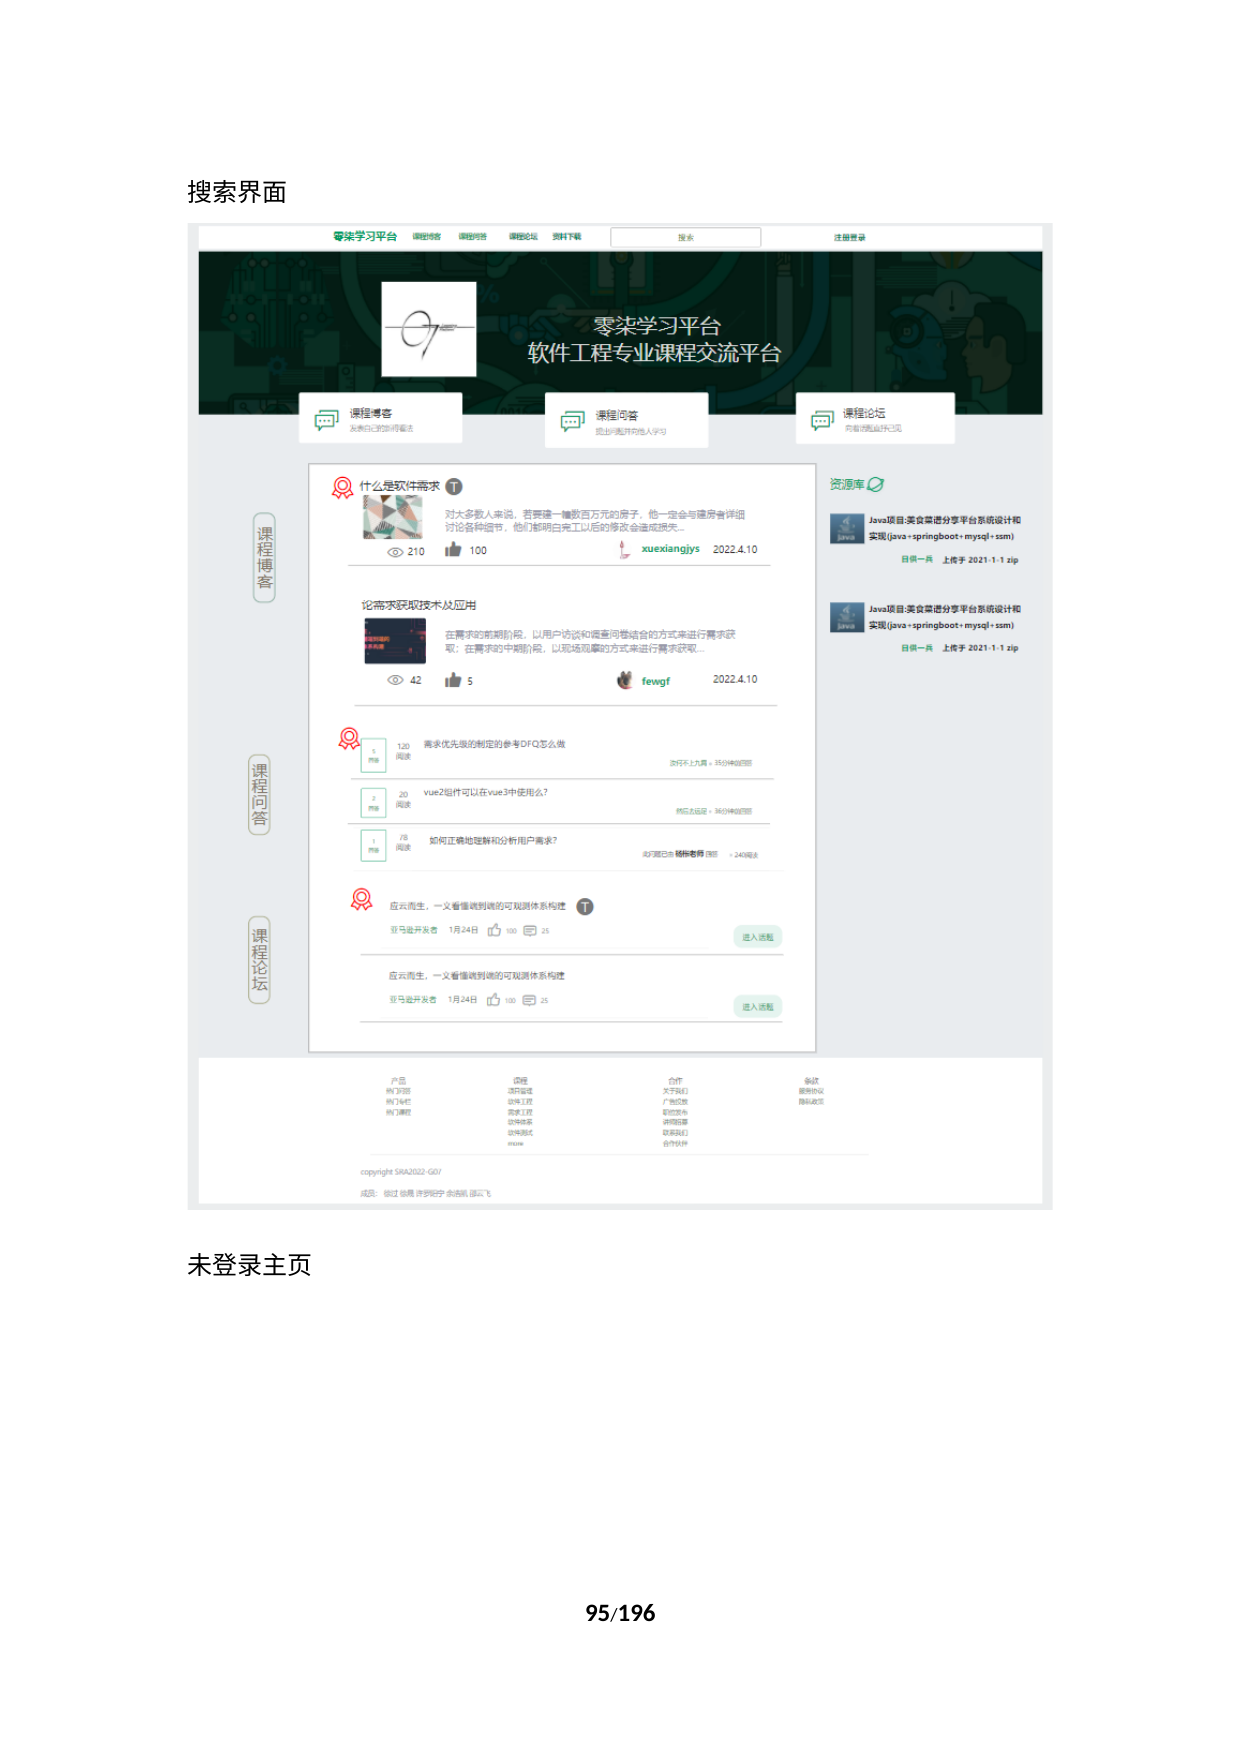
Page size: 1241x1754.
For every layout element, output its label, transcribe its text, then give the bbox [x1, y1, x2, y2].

text 未登录主页 [187, 1231, 1053, 1296]
text 搜索界面 [187, 158, 1053, 223]
